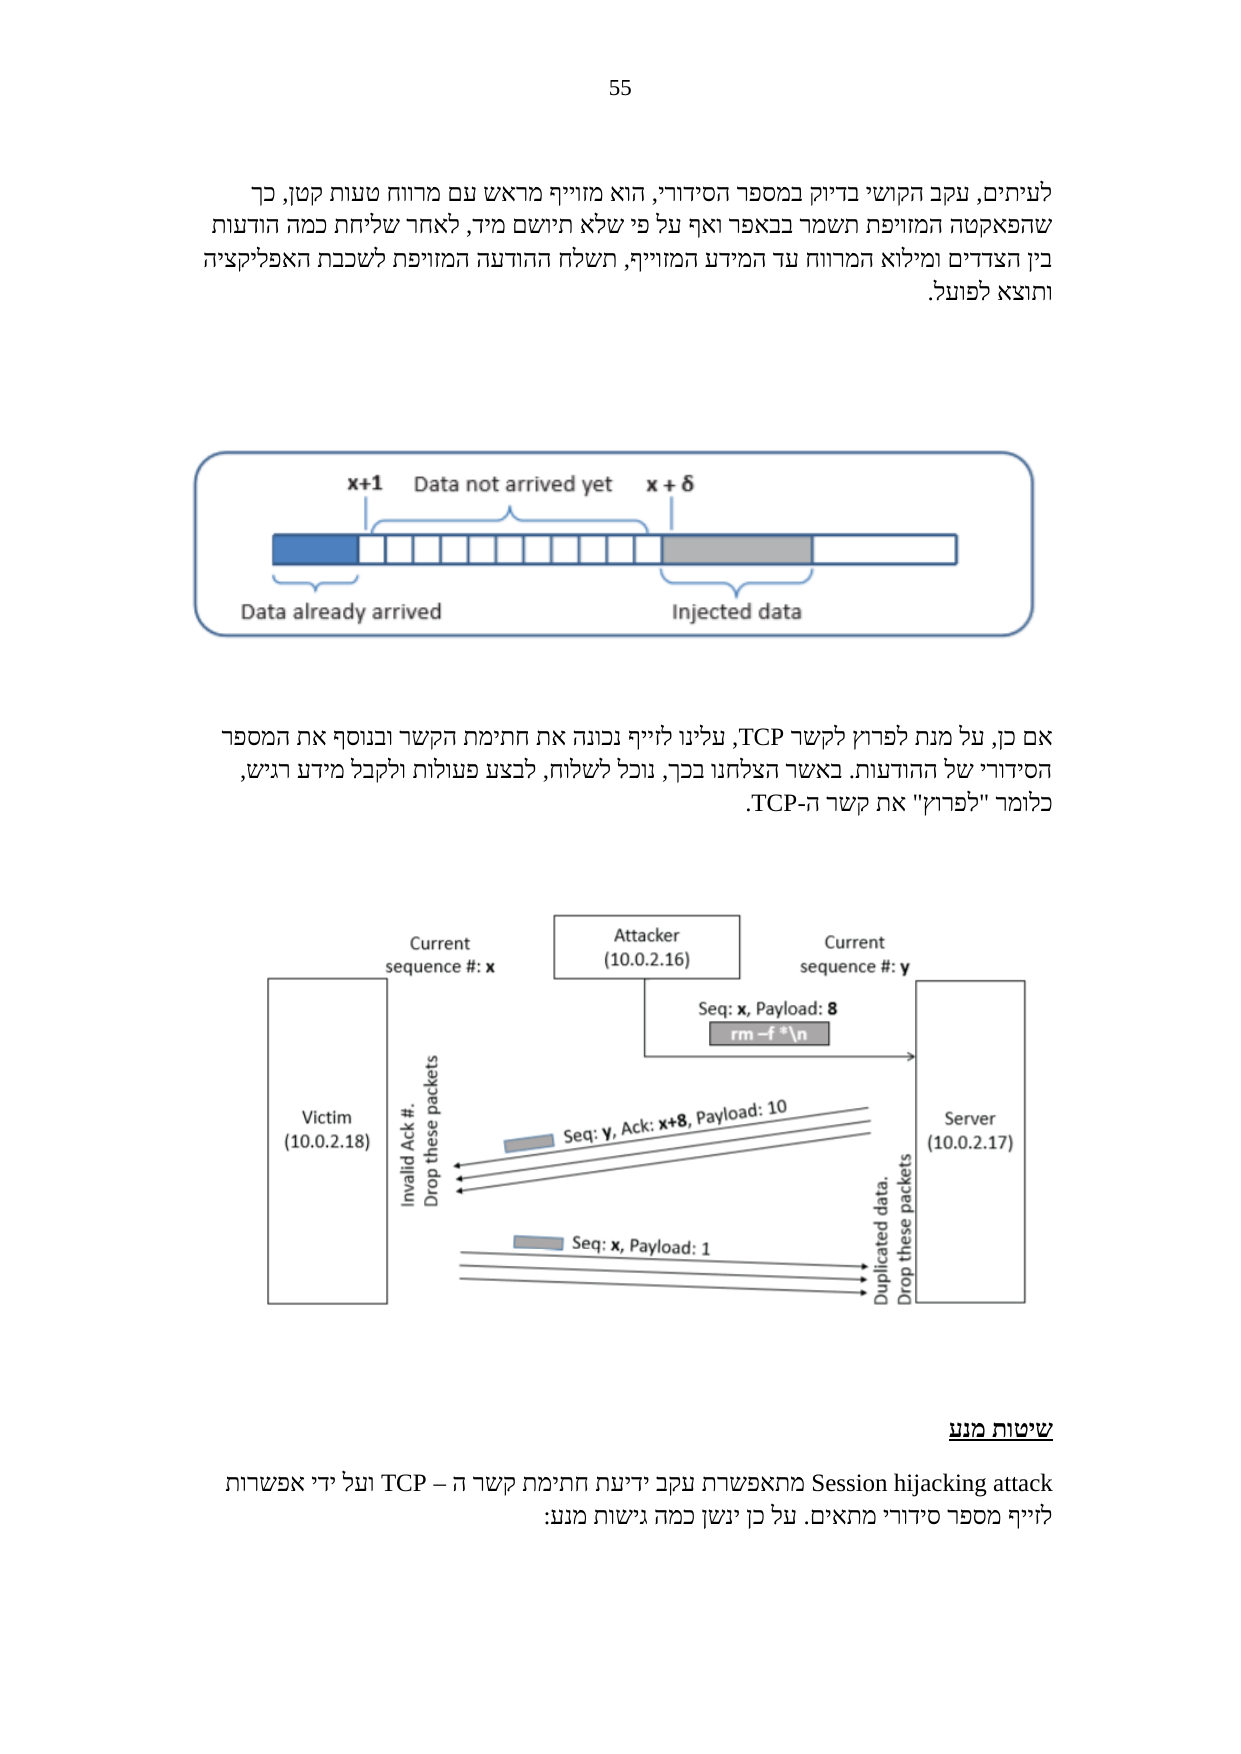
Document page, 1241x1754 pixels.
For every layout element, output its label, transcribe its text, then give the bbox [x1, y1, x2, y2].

picture [184, 438, 1053, 644]
picture [223, 896, 1053, 1336]
text שיטות מנע [187, 1414, 1053, 1443]
text לעיתים, עקב הקושי בדיוק במספר הסידורי, הוא מזוייף מראש עם מרווח טעות קטן, כך שהפאקטה המזויפת תשמר בבאפר ואף על פי שלא תיושם מיד, לאחר שליחת כמה הודעות בין הצדדים ומילוא המרווח עד המידע המזוייף, תשלח ההודעה המזויפת לשכבת האפליקציה ותוצא לפועל. [187, 178, 1053, 305]
text אם כן, על מנת לפרוץ לקשר TCP, עלינו לזייף נכונה את חתימת הקשר ובנוסף את המספר הסידורי של ההודעות. באשר הצלחנו בכך, נוכל לשלוח, לבצע פעולות ולקבל מידע רגיש, כלומר "לפרוץ" את קשר ה-TCP. [187, 722, 1053, 817]
text Session hijacking attack מתאפשרת עקב ידיעת חתימת קשר ה – TCP ועל ידי אפשרות לזייף מספר סידורי מתאים. על כן ינשן כמה גישות מנע: [187, 1468, 1053, 1530]
